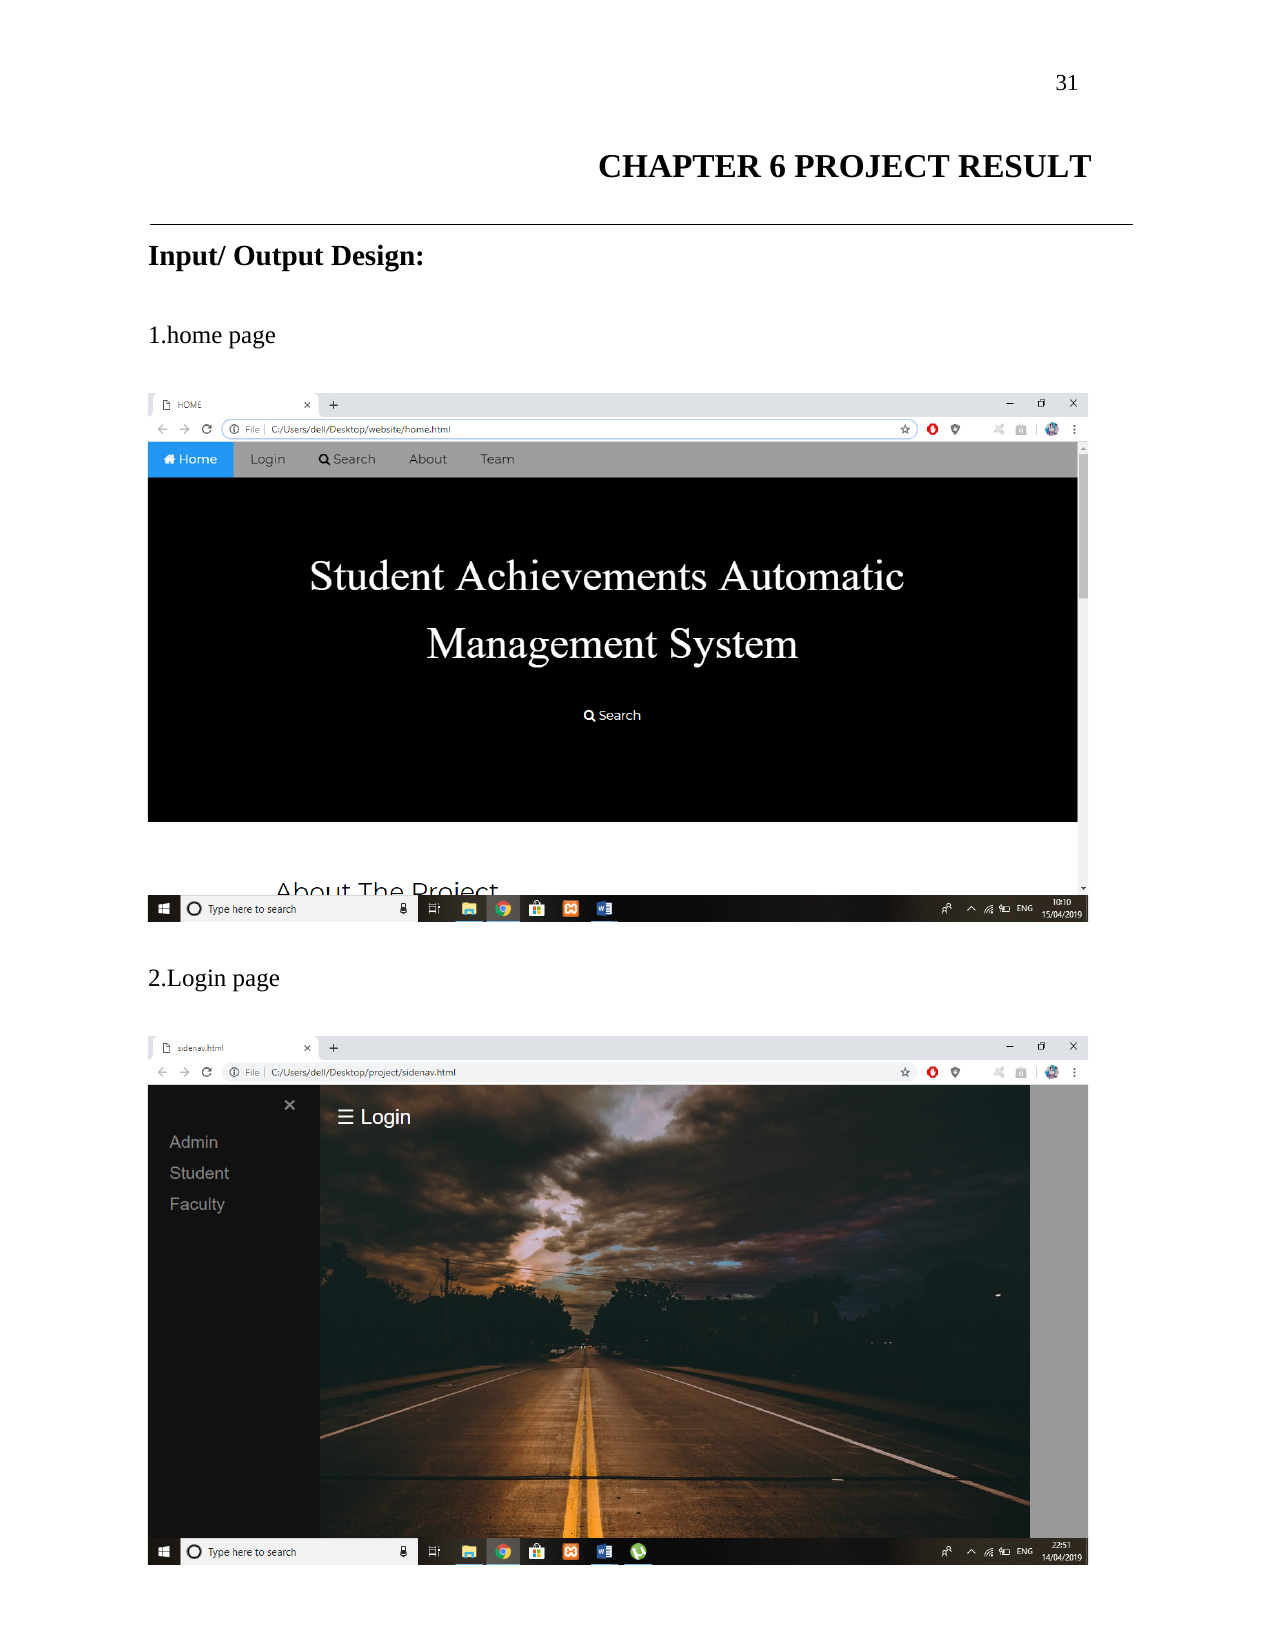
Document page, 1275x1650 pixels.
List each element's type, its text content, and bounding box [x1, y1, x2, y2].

picture [147, 393, 1089, 922]
text 2.Login page [148, 963, 1204, 992]
text CHAPTER 6 PROJECT RESULT [148, 146, 1204, 185]
text Input/ Output Design: [148, 238, 1204, 272]
text 1.home page [148, 321, 1204, 349]
picture [147, 1036, 1089, 1565]
